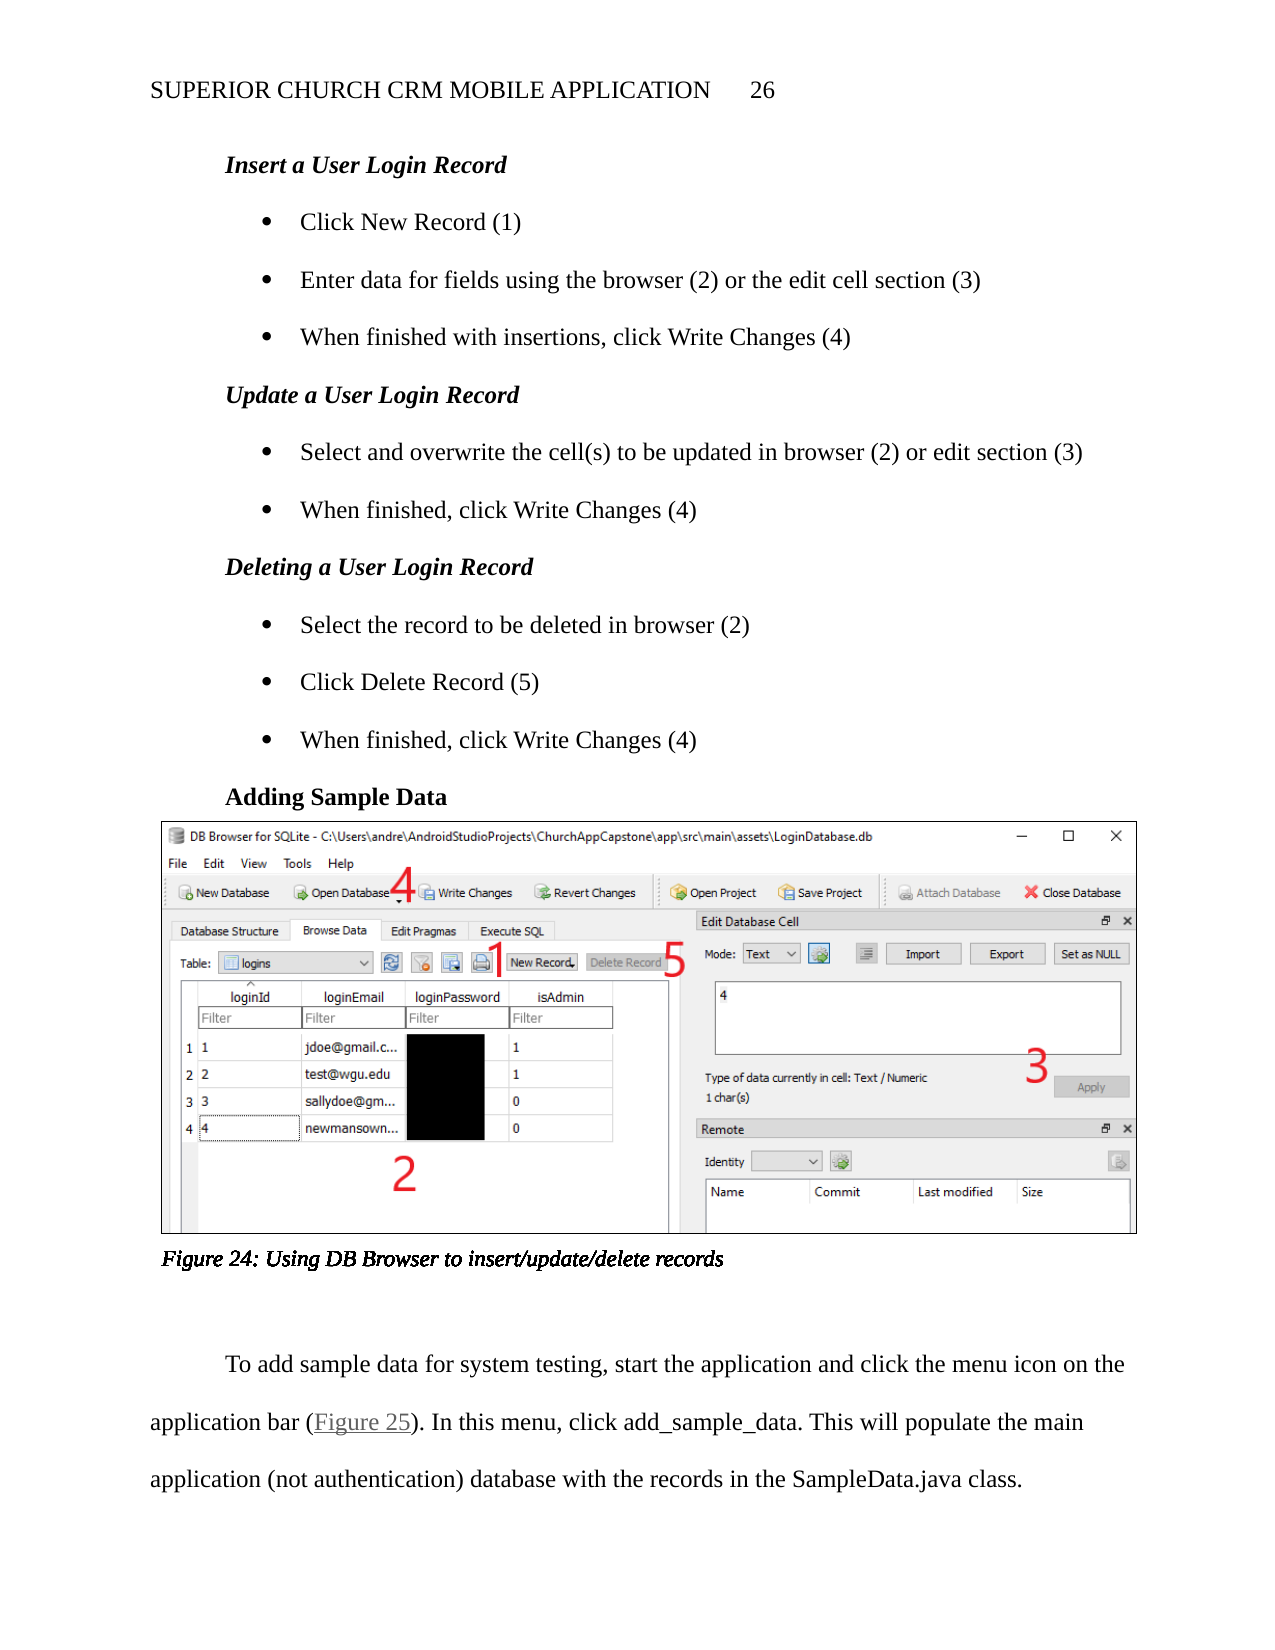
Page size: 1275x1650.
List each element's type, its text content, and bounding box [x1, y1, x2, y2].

list Click Delete Record (5) [262, 667, 1125, 696]
subtitle Insert a User Login Record [150, 150, 1125, 179]
list Select the record to be deleted in browser (2) [262, 610, 1125, 639]
subtitle Update a User Login Record [150, 380, 1125, 409]
list When finished, click Write Changes (4) [262, 495, 1125, 524]
list Enter data for fields using the browser (2) or the edit cell section (3) [262, 265, 1125, 294]
list When finished with insertions, click Write Changes (4) [262, 322, 1125, 351]
list When finished, click Write Changes (4) [262, 725, 1125, 754]
picture [162, 822, 1136, 1233]
subtitle Deleting a User Login Record [150, 552, 1125, 581]
list Click New Record (1) [262, 207, 1125, 236]
subtitle Adding Sample Data [150, 782, 1125, 811]
list Select and overwrite the cell(s) to be updated in browser (2) or edit section (3) [262, 437, 1125, 466]
